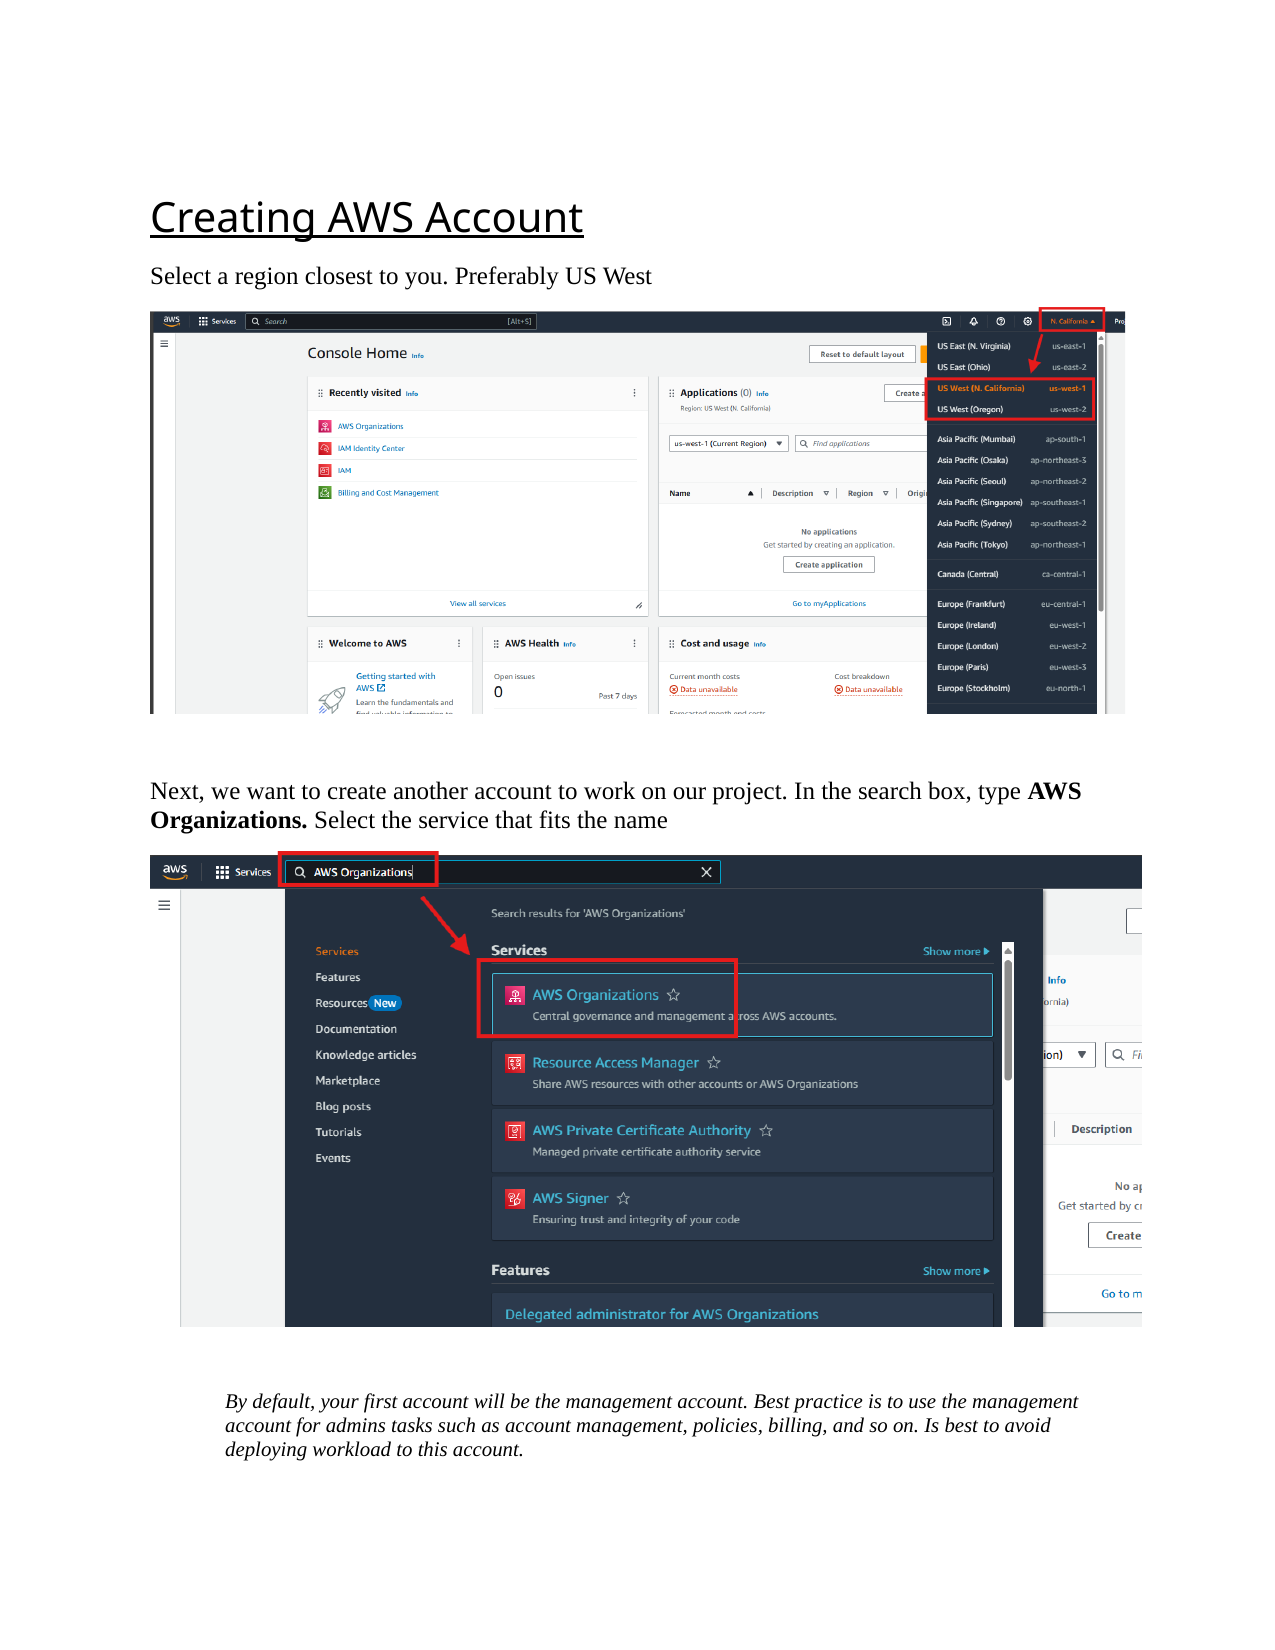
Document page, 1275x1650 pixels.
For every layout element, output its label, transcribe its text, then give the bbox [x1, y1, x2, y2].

text By default, your first account will be the management account. Best practice is to use the management account for admins tasks such as account management, policies, billing, and so on. Is best to avoid deploying workload to this account. [225, 1389, 1125, 1461]
picture [150, 850, 1142, 1327]
text Next, we want to create another account to work on our project. In the search box, type AWS Organizations. Select the service that fits the name [150, 776, 1125, 833]
picture [150, 306, 1125, 714]
subtitle Creating AWS Account [150, 187, 1125, 244]
text Select a region closest to you. Preferably US West [150, 261, 1125, 290]
